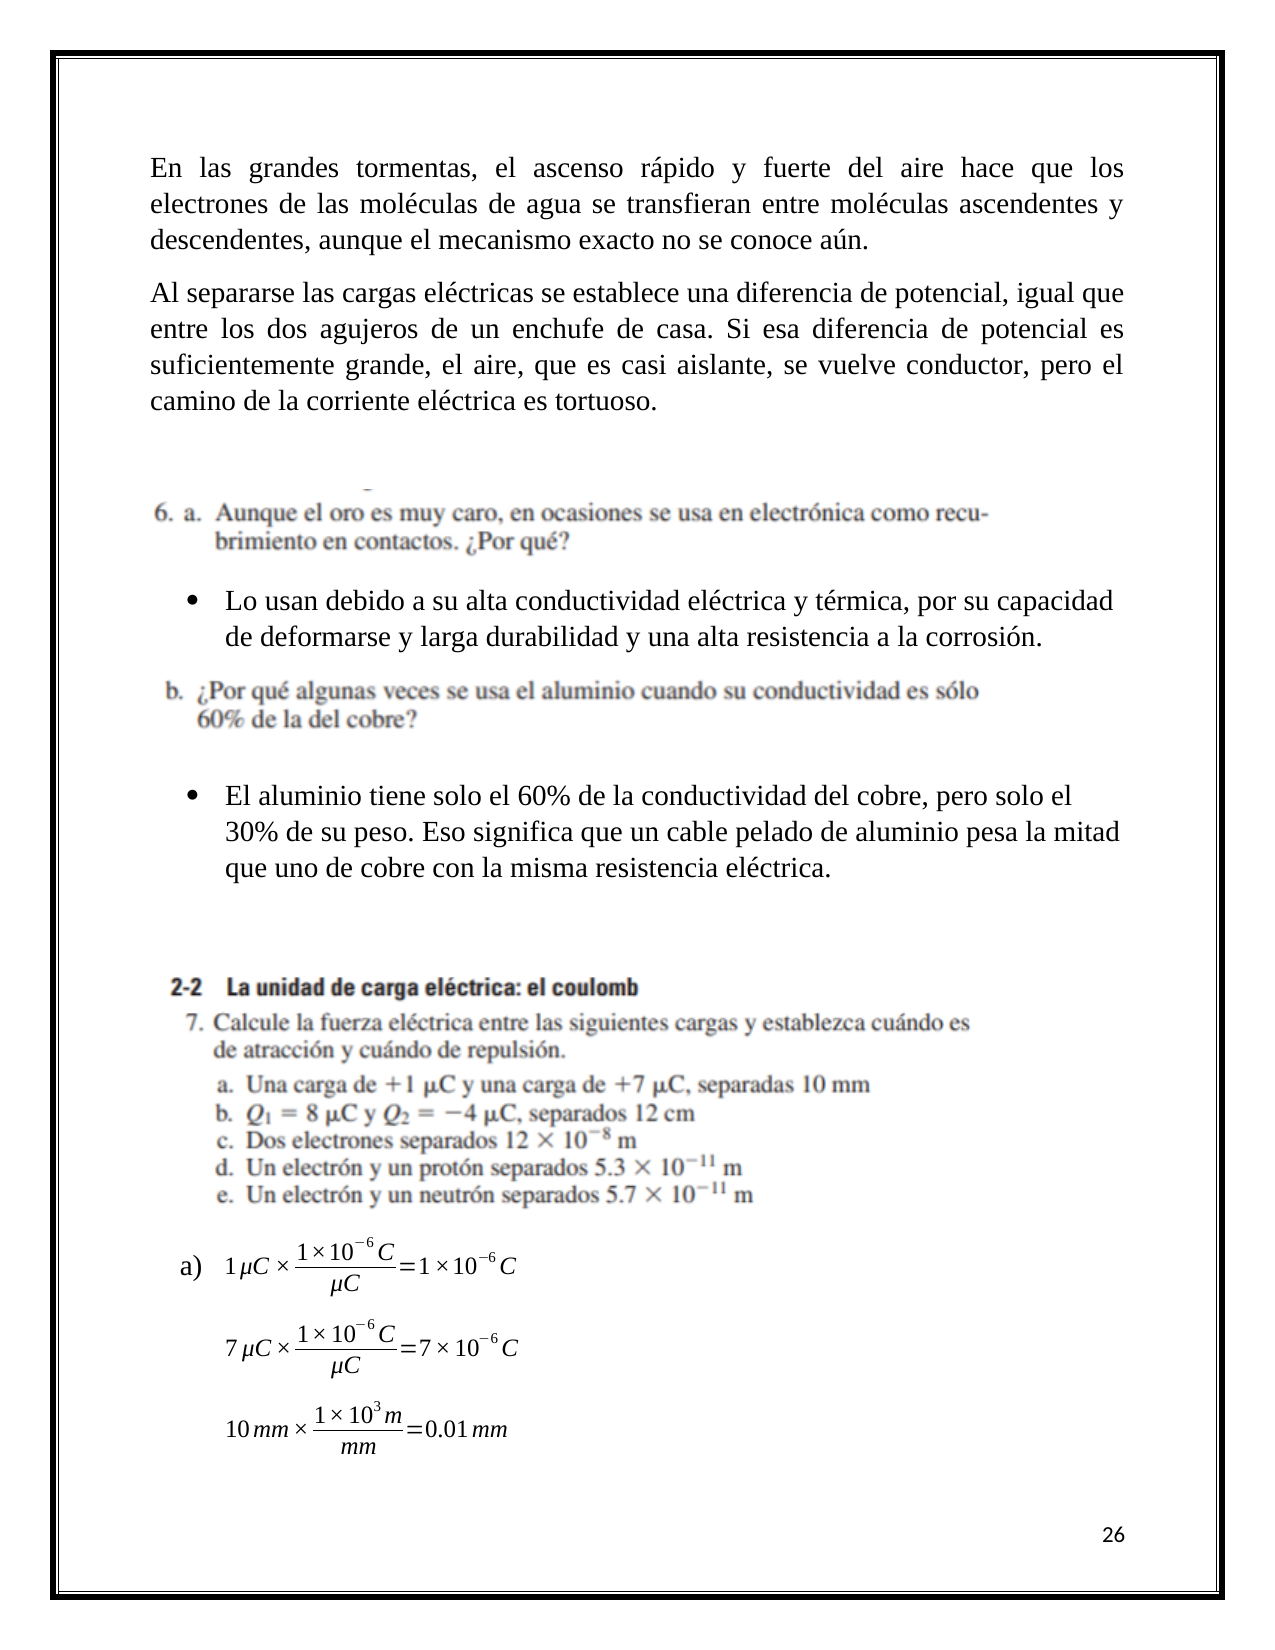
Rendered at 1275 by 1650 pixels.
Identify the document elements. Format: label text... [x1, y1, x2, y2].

text En las grandes tormentas, el ascenso rápido y fuerte del aire hace que los electrones de las moléculas de agua se transfieran entre moléculas ascendentes y descendentes, aunque el mecanismo exacto no se conoce aún. [150, 150, 1125, 256]
text Al separarse las cargas eléctricas se establece una diferencia de potencial, igual que entre los dos agujeros de un enchufe de casa. Si esa diferencia de potencial es suficientemente grande, el aire, que es casi aislante, se vuelve conductor, pero el camino de la corriente eléctrica es tortuoso. [150, 275, 1125, 417]
picture [150, 955, 1125, 1216]
list Lo usan debido a su alta conductividad eléctrica y térmica, por su capacidad de deformarse y larga durabilidad y una alta resistencia a la corrosión. [187, 583, 1125, 653]
list El aluminio tiene solo el 60% de la conductividad del cobre, pero solo el 30% de su peso. Eso significa que un cable pelado de aluminio pesa la mitad que uno de cobre con la misma resistencia eléctrica. [187, 778, 1125, 884]
picture [150, 489, 1093, 565]
picture [150, 675, 1116, 759]
